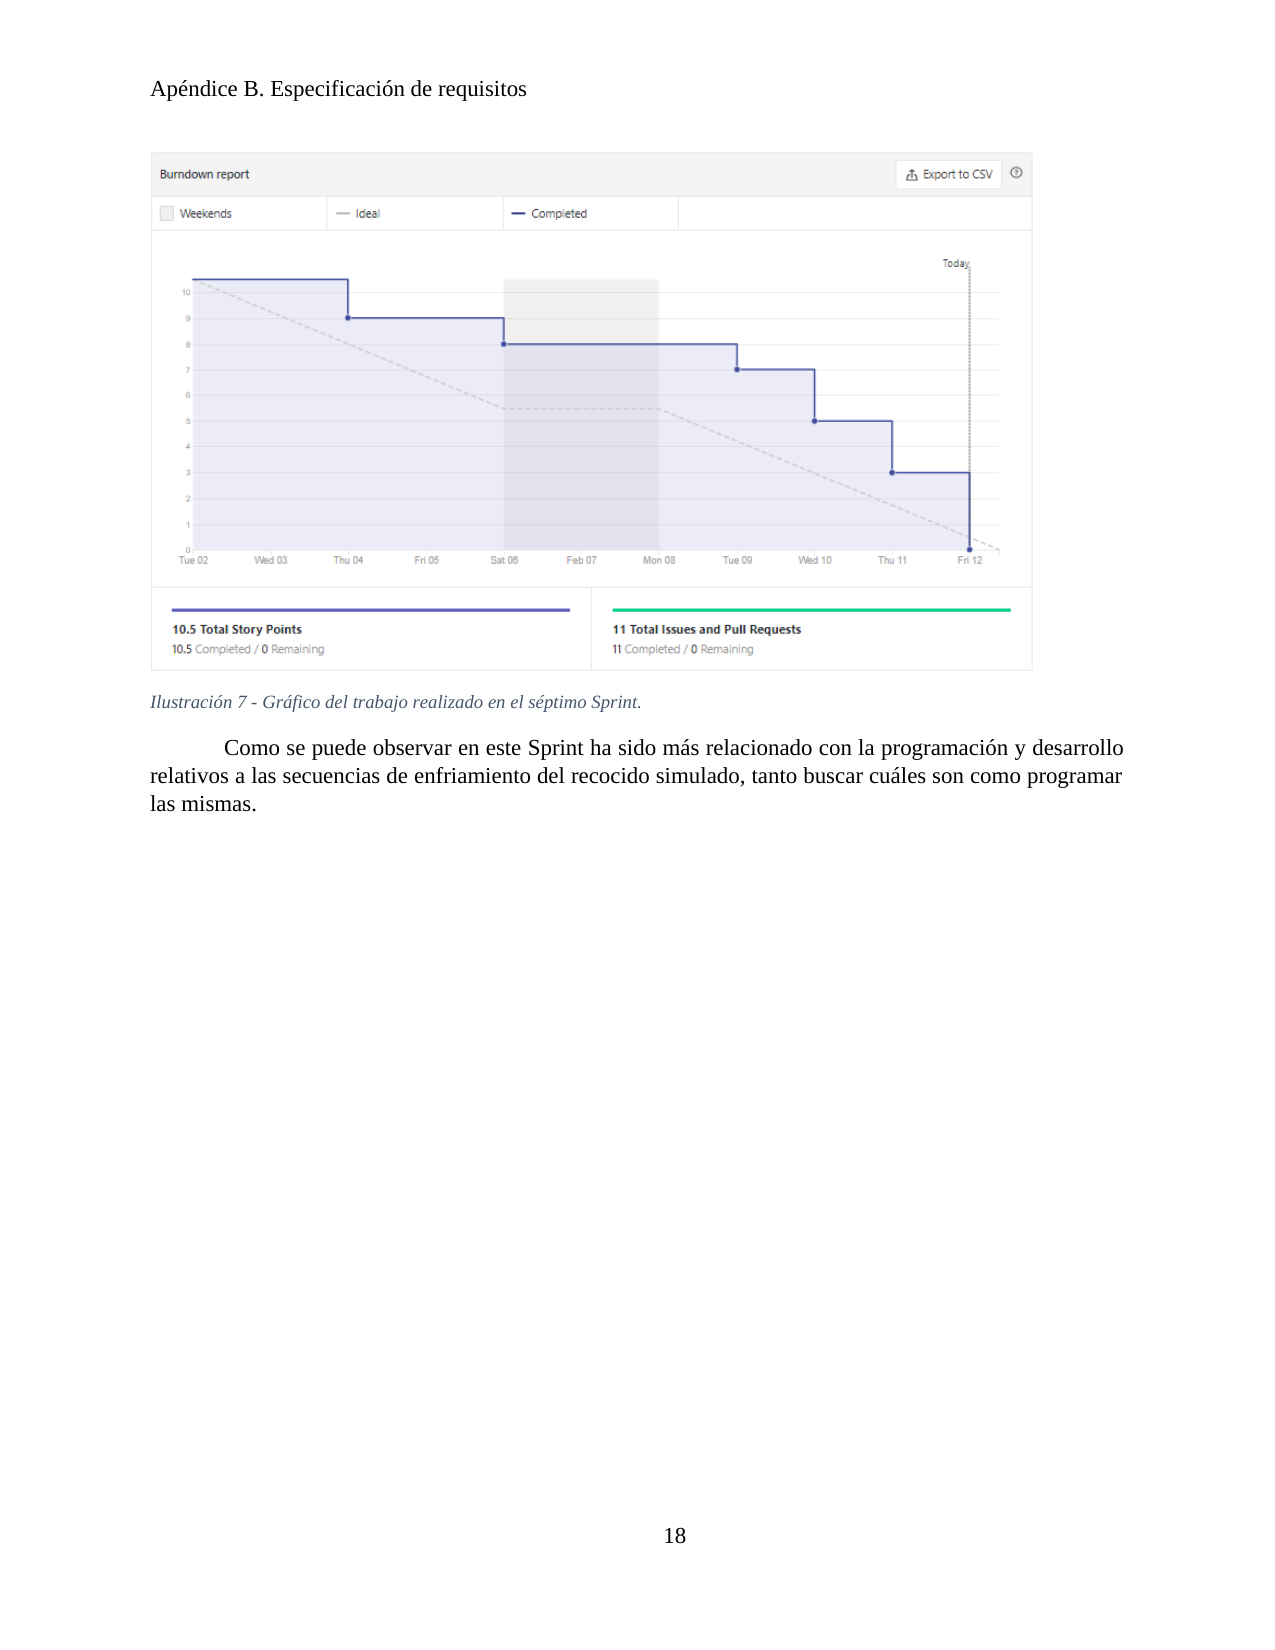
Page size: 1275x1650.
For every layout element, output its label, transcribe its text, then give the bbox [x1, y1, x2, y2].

text Ilustración 7 - Gráfico del trabajo realizado en el séptimo Sprint. [150, 691, 1125, 713]
picture [150, 150, 1036, 673]
text Como se puede observar en este Sprint ha sido más relacionado con la programación y desarrollo relativos a las secuencias de enfriamiento del recocido simulado, tanto buscar cuáles son como programar las mismas. [150, 733, 1125, 817]
